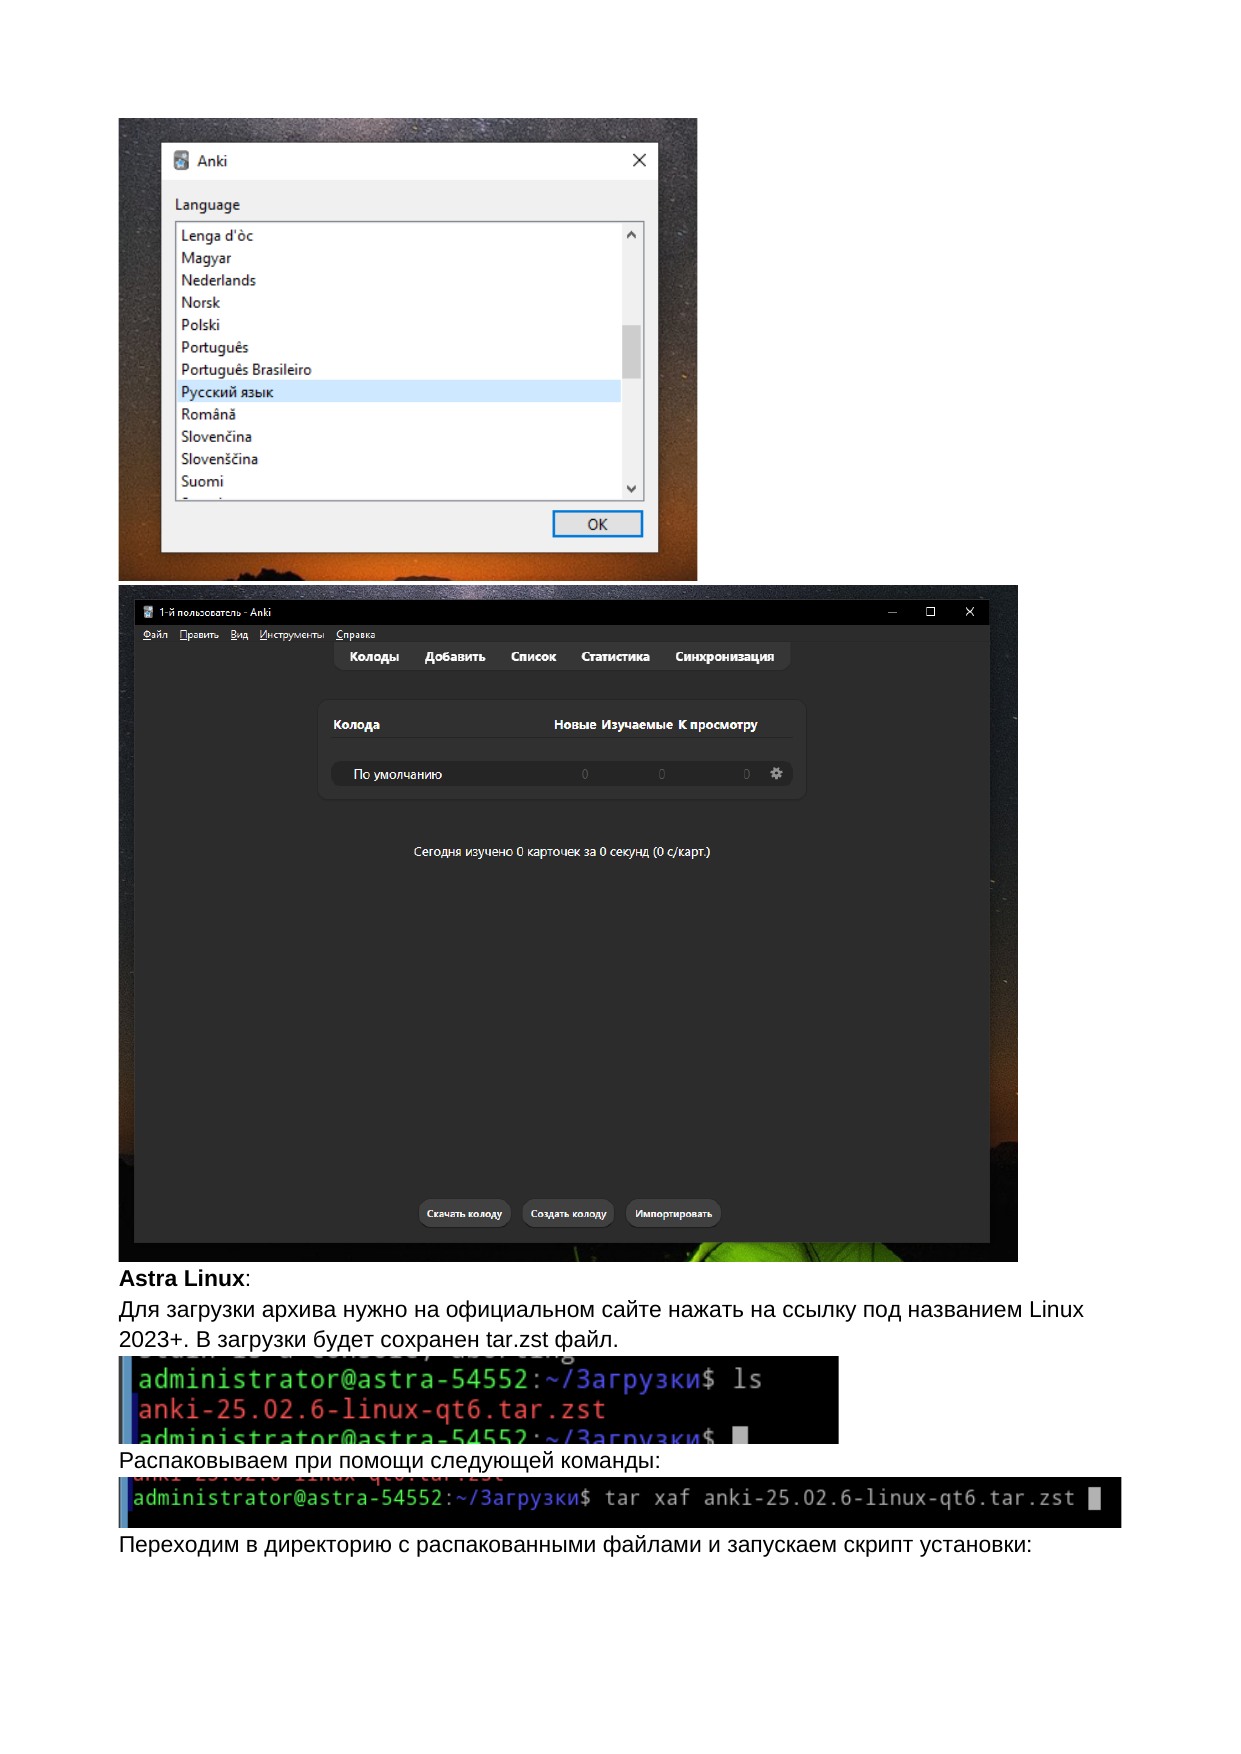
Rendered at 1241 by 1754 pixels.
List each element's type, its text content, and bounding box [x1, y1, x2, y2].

text Переходим в директорию с распакованными файлами и запускаем скрипт установки: [118, 1531, 1122, 1558]
picture [118, 118, 698, 581]
text Astra Linux: [118, 1265, 1122, 1292]
text Распаковываем при помощи следующей команды: [118, 1447, 1122, 1474]
picture [118, 1477, 1122, 1528]
picture [118, 1356, 839, 1444]
picture [118, 585, 1018, 1262]
text Для загрузки архива нужно на официальном сайте нажать на ссылку под названием Linux 2023+. В загрузки будет сохранен tar.zst файл. [118, 1296, 1122, 1352]
